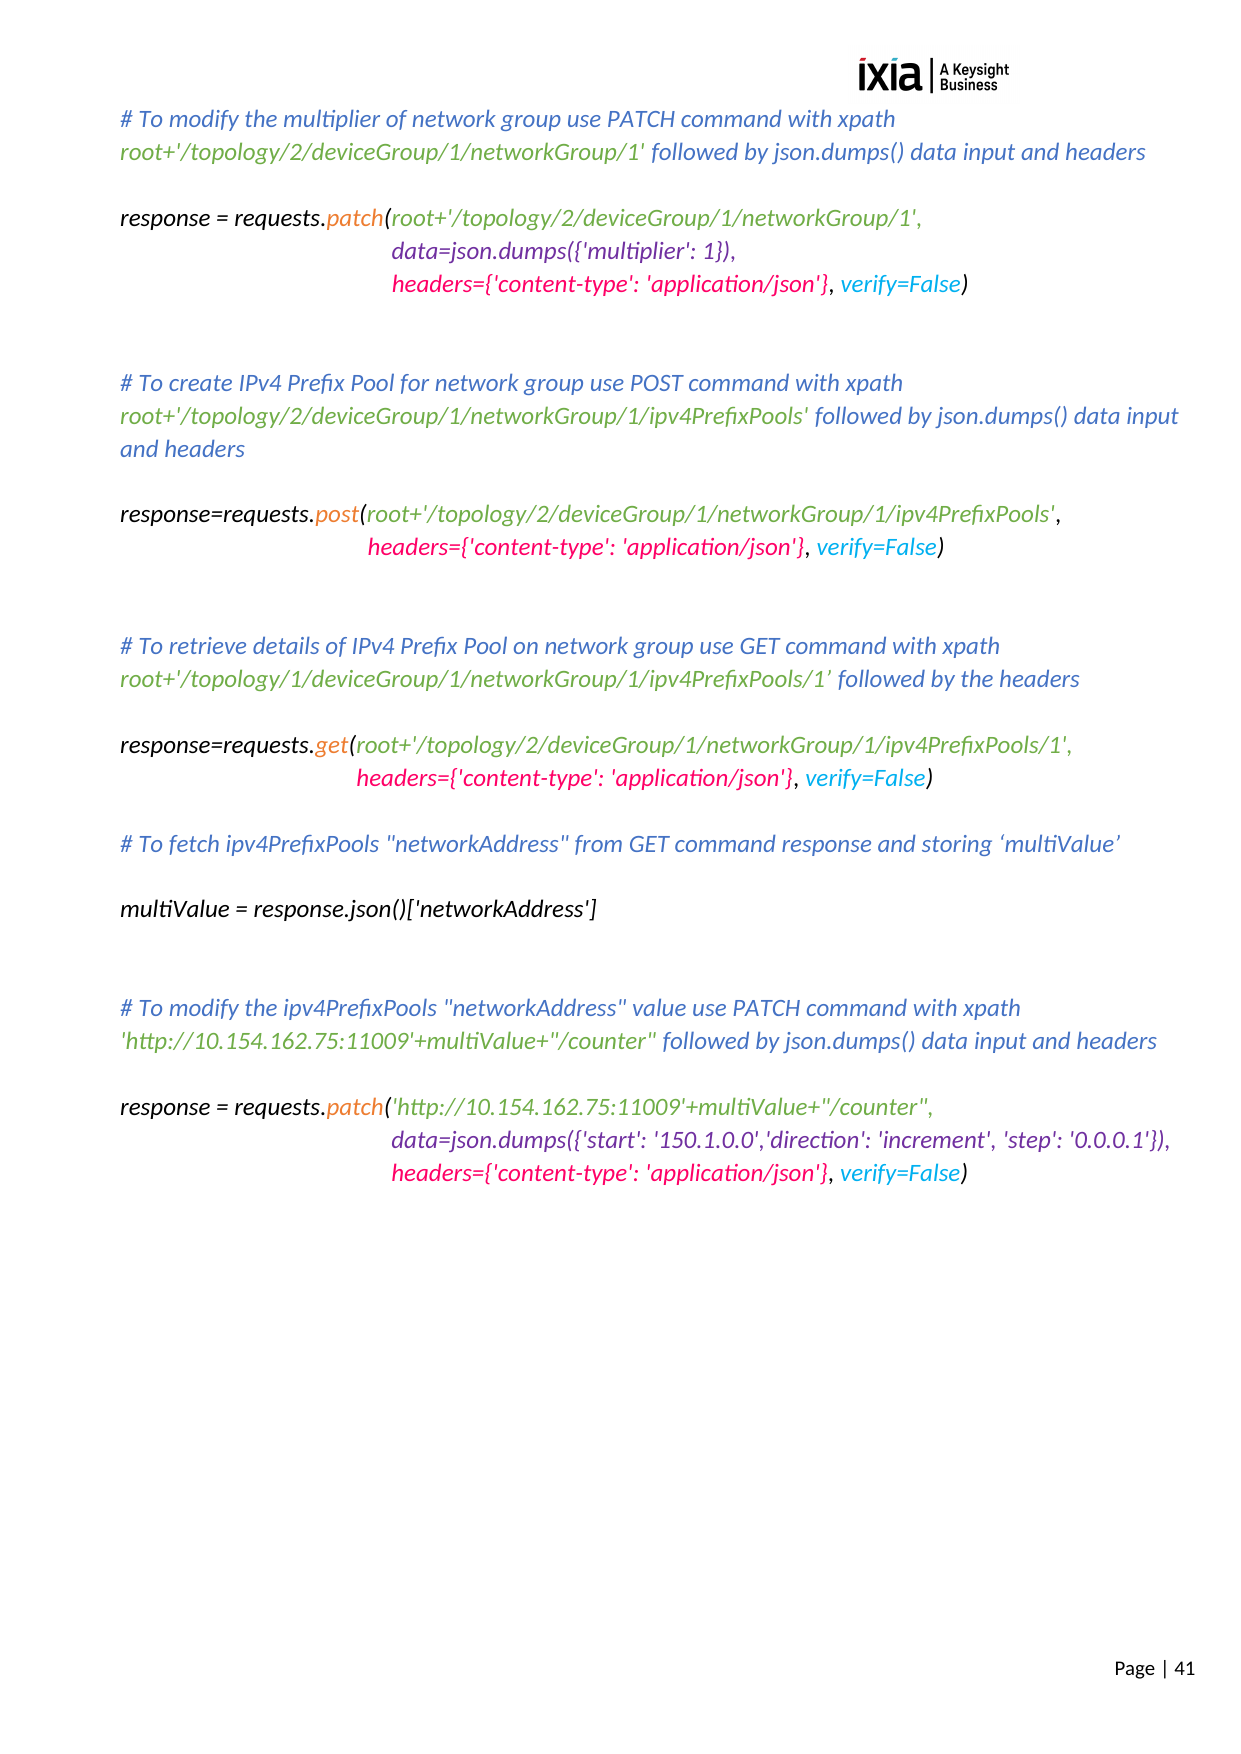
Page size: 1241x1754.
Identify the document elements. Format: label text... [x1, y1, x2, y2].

text data=json.dumps({'multiplier': 1}), [120, 235, 1195, 266]
text headers={'content-type': 'application/json'}, verify=False) [316, 1157, 1195, 1187]
picture [847, 45, 1021, 104]
text headers={'content-type': 'application/json'}, verify=False) [120, 268, 1195, 299]
text data=json.dumps({'start': '150.1.0.0','direction': 'increment', 'step': '0.0.0.1'}), [391, 1124, 1195, 1154]
text # To modify the ipv4PrefixPools "networkAddress" value use PATCH command with xpath 'http://10.154.162.75:11009'+multiValue+"/counter" followed by json.dumps() data input and headers [120, 992, 1195, 1056]
text headers={'content-type': 'application/json'}, verify=False) [270, 762, 1195, 792]
text # To retrieve details of IPv4 Prefix Pool on network group use GET command with xpath root+'/topology/1/deviceGroup/1/networkGroup/1/ipv4PrefixPools/1’ followed by the headers [120, 630, 1195, 694]
text response = requests.patch('http://10.154.162.75:11009'+multiValue+"/counter", [120, 1091, 1195, 1122]
text response = requests.patch(root+'/topology/2/deviceGroup/1/networkGroup/1', [120, 202, 1195, 233]
text # To modify the multiplier of network group use PATCH command with xpath root+'/topology/2/deviceGroup/1/networkGroup/1' followed by json.dumps() data input and headers [120, 103, 1195, 167]
text response=requests.get(root+'/topology/2/deviceGroup/1/networkGroup/1/ipv4PrefixPools/1', [120, 729, 1195, 759]
text # To create IPv4 Prefix Pool for network group use POST command with xpath root+'/topology/2/deviceGroup/1/networkGroup/1/ipv4PrefixPools' followed by json.dumps() data input and headers [120, 367, 1195, 463]
text headers={'content-type': 'application/json'}, verify=False) [270, 531, 1195, 562]
text response=requests.post(root+'/topology/2/deviceGroup/1/networkGroup/1/ipv4PrefixPools', [120, 498, 1195, 529]
text # To fetch ipv4PrefixPools "networkAddress" from GET command response and storing ‘multiValue’ [120, 828, 1195, 858]
text multiValue = response.json()['networkAddress'] [120, 893, 1195, 924]
